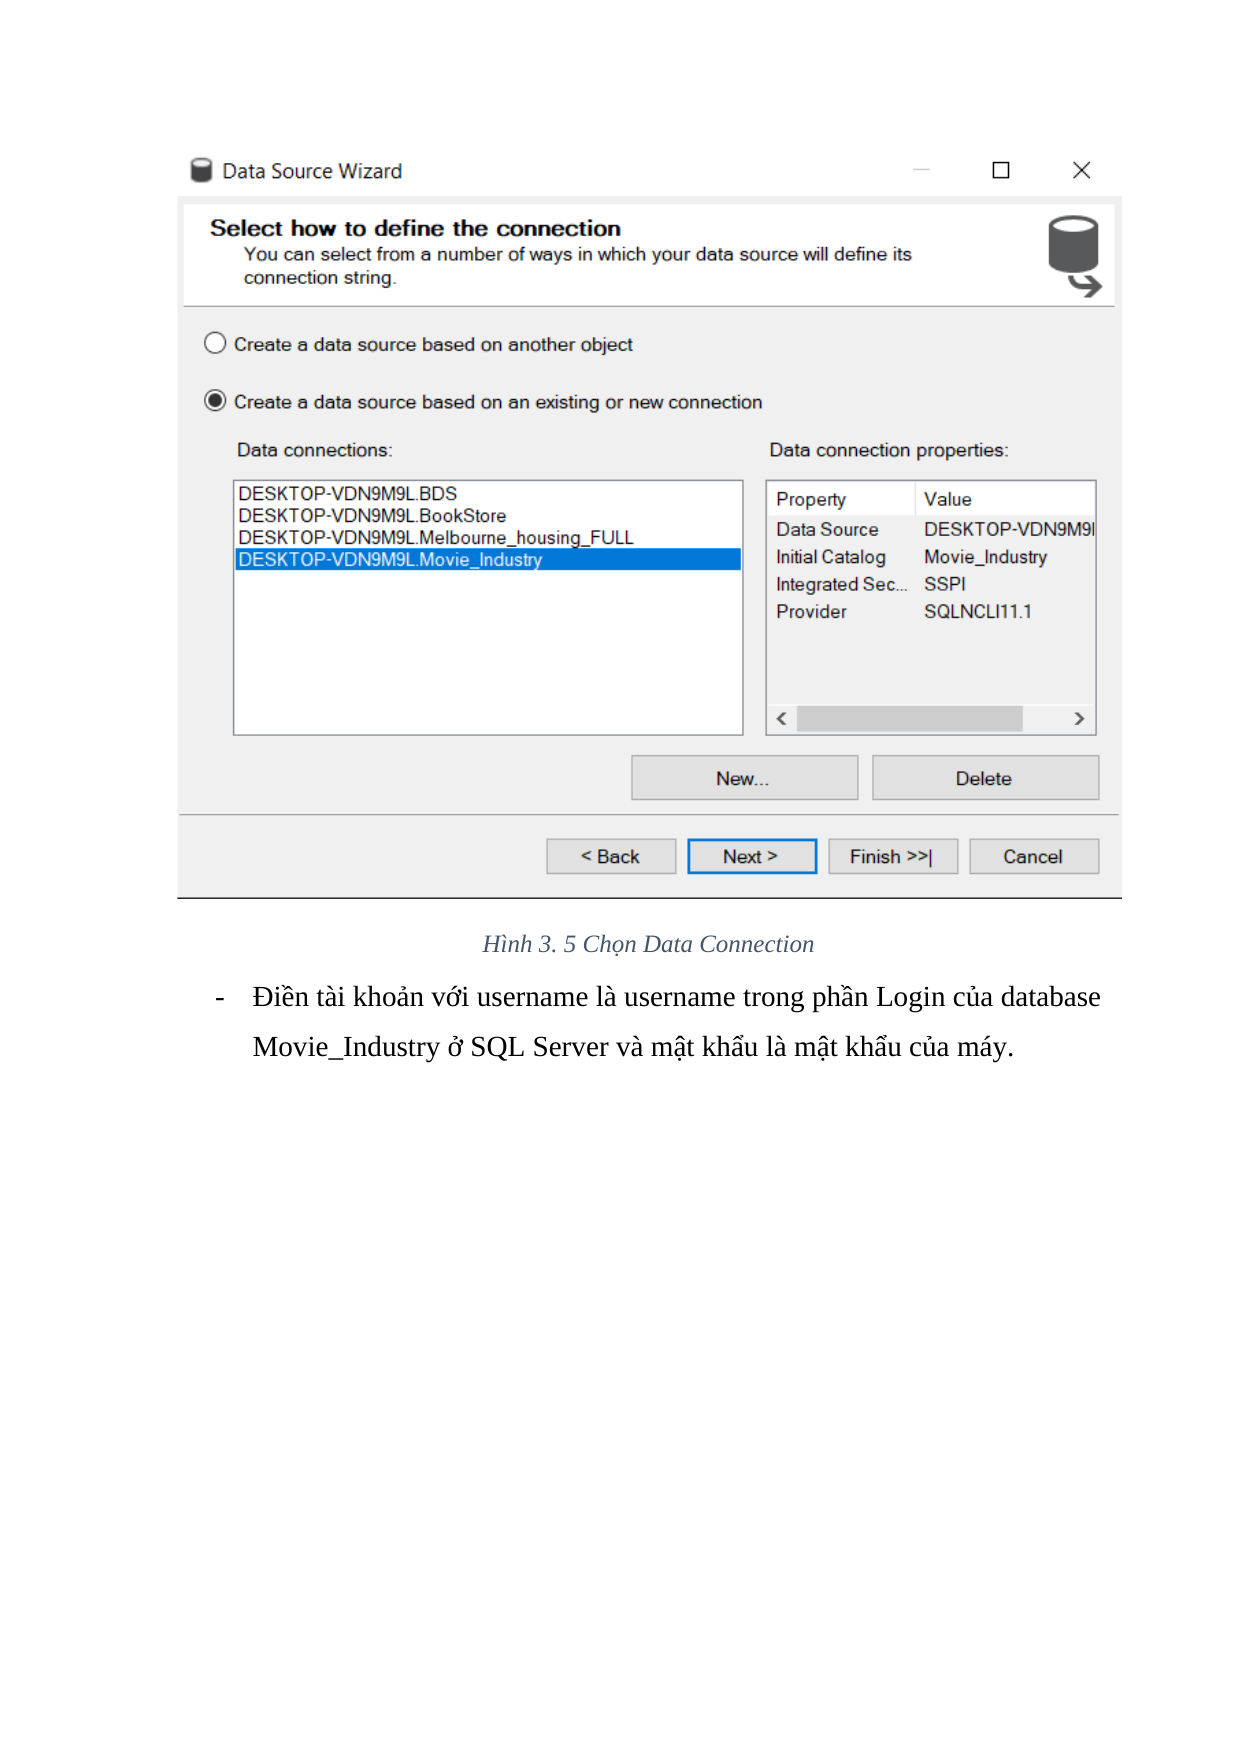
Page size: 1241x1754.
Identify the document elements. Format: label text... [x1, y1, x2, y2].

text Hình 3. 5 Chọn Data Connection [177, 929, 1122, 958]
list Điền tài khoản với username là username trong phần Login của database Movie_Industry ở SQL Server và mật khẩu là mật khẩu của máy. [215, 979, 1122, 1062]
picture [177, 147, 1123, 899]
